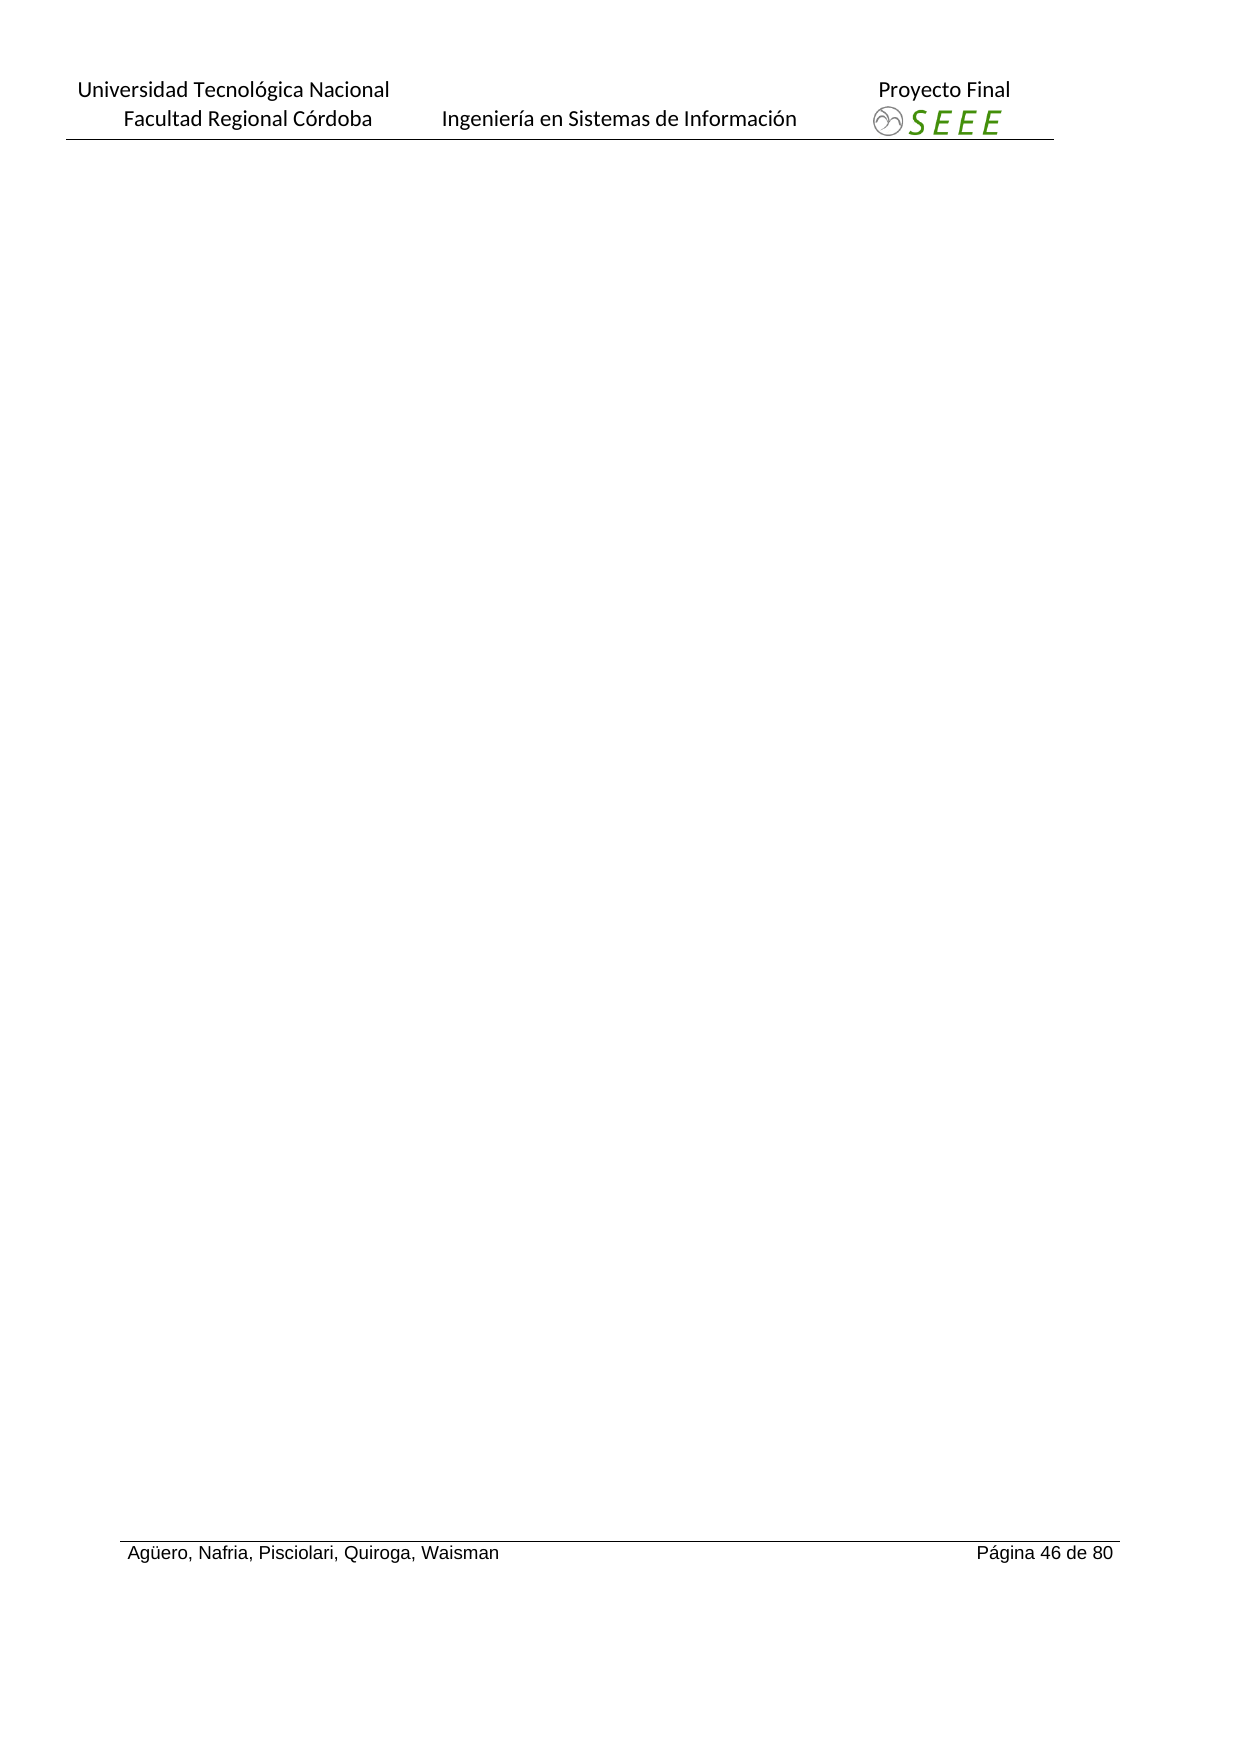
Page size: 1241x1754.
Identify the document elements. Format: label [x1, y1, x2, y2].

picture [873, 103, 1004, 139]
